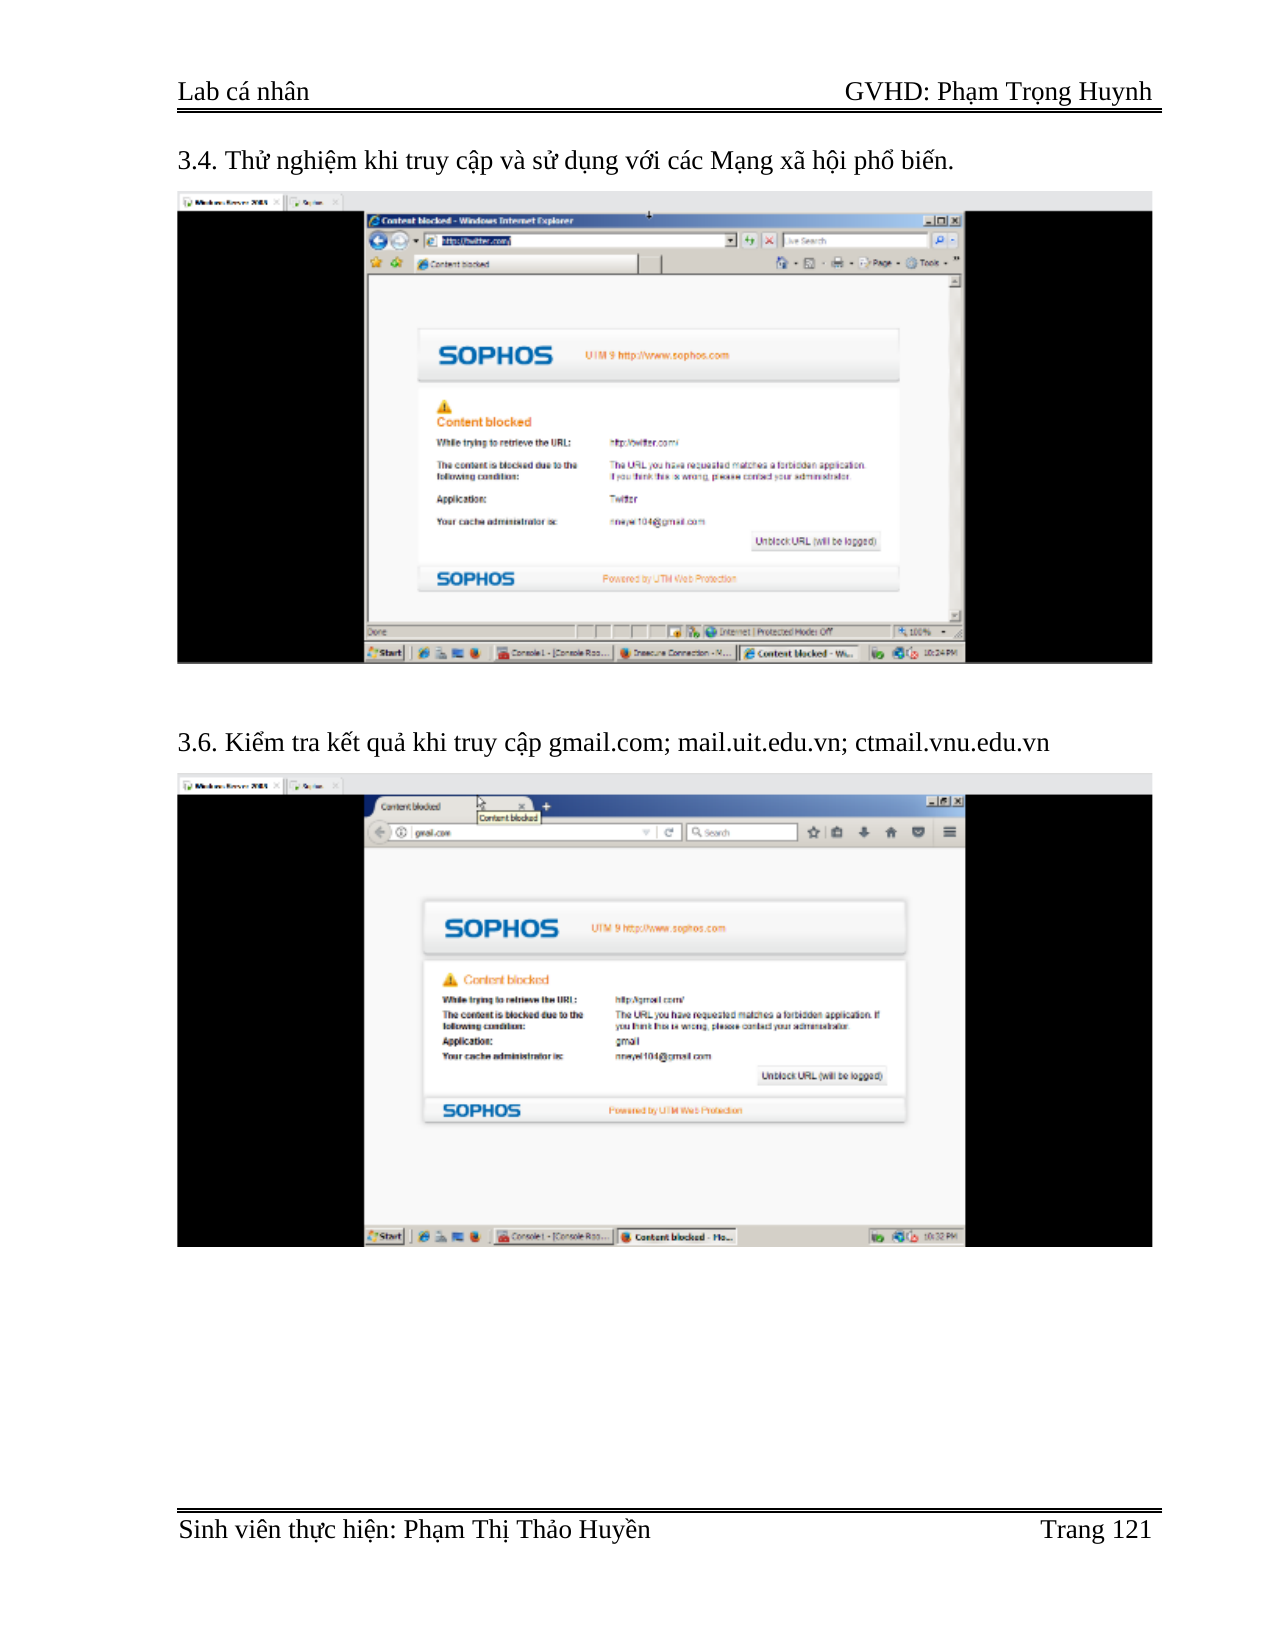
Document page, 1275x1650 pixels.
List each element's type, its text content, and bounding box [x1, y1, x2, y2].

picture [177, 191, 1153, 664]
text 3.6. Kiểm tra kết quả khi truy cập gmail.com; mail.uit.edu.vn; ctmail.vnu.edu.vn [177, 726, 1162, 757]
picture [177, 773, 1153, 1247]
text 3.4. Thử nghiệm khi truy cập và sử dụng với các Mạng xã hội phổ biến. [177, 144, 1162, 175]
